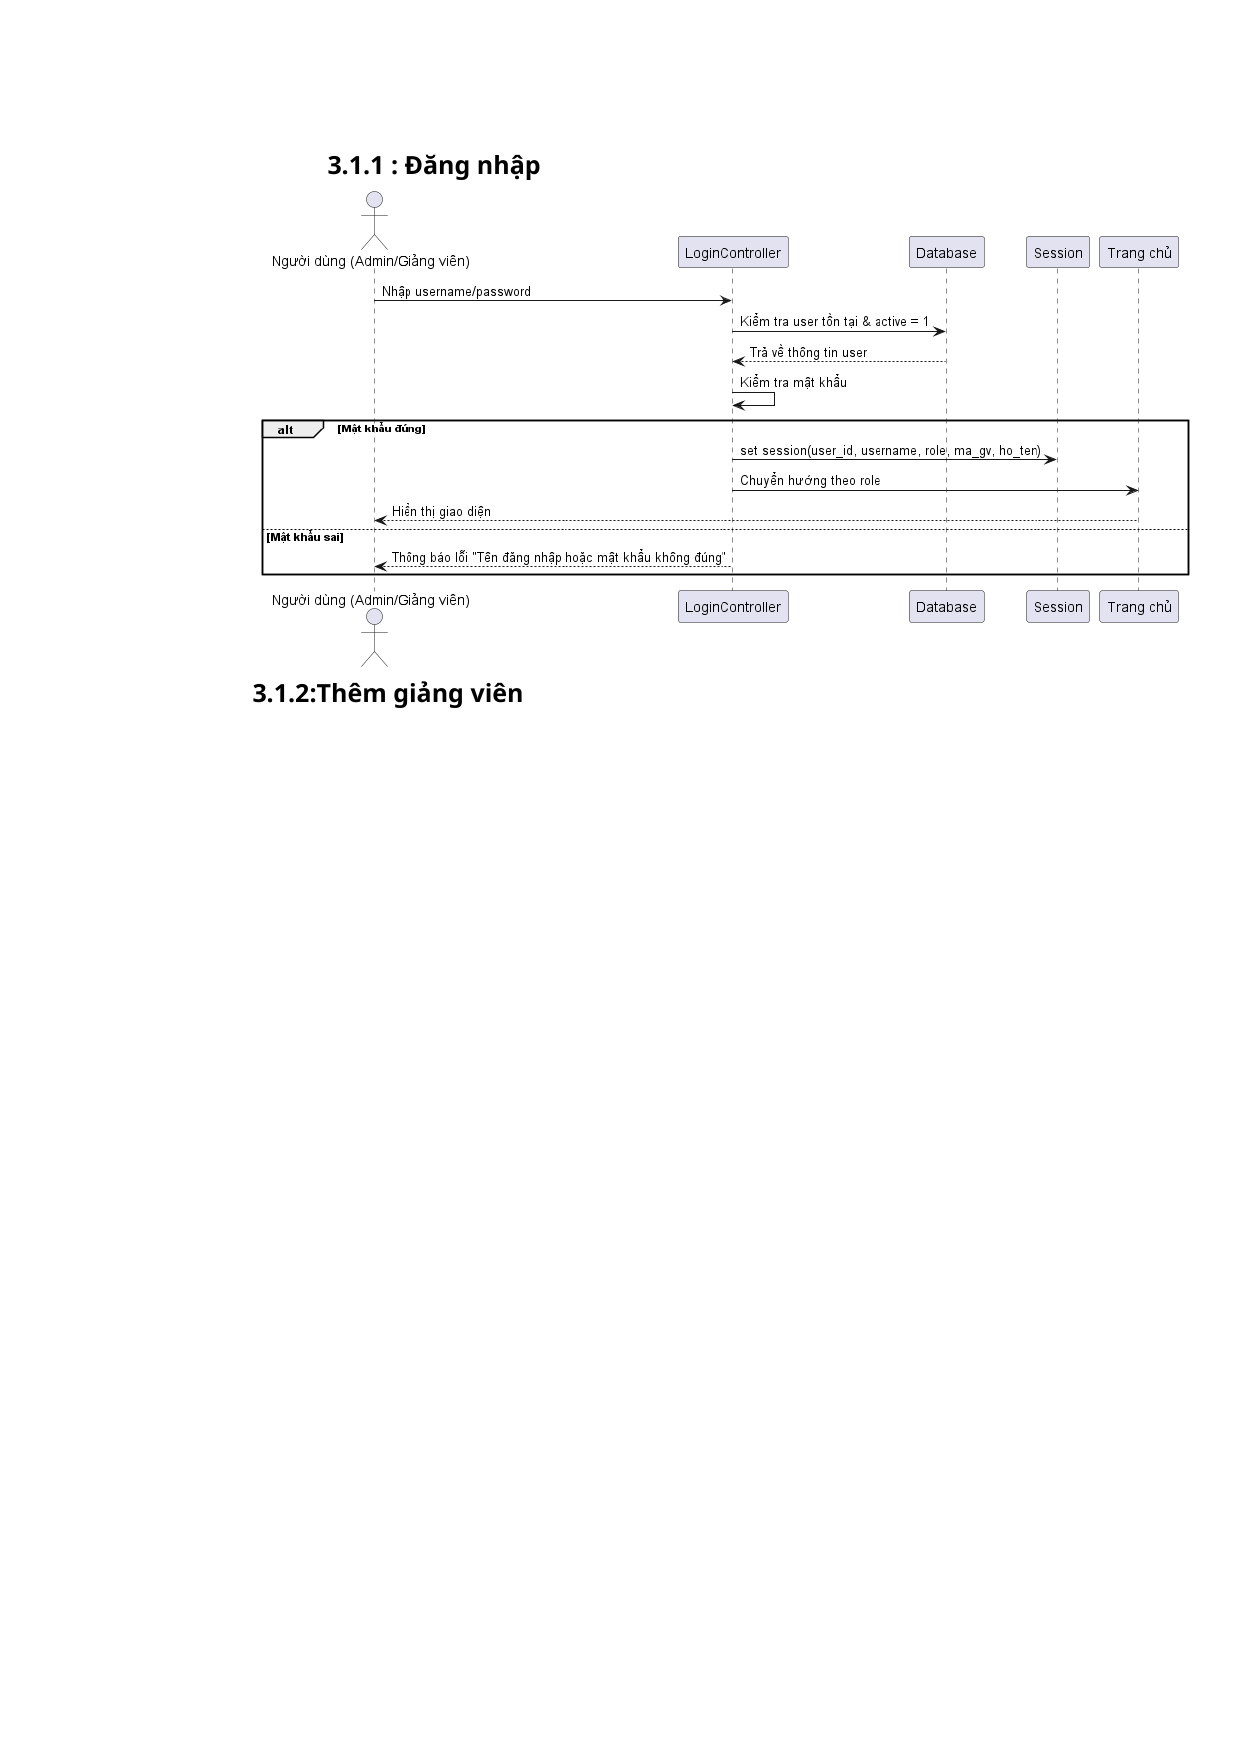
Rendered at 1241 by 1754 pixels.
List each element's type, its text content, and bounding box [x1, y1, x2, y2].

list 3.1.1 : Đăng nhập [252, 148, 1092, 182]
picture [252, 186, 1193, 671]
list 3.1.2:Thêm giảng viên [252, 676, 1092, 710]
